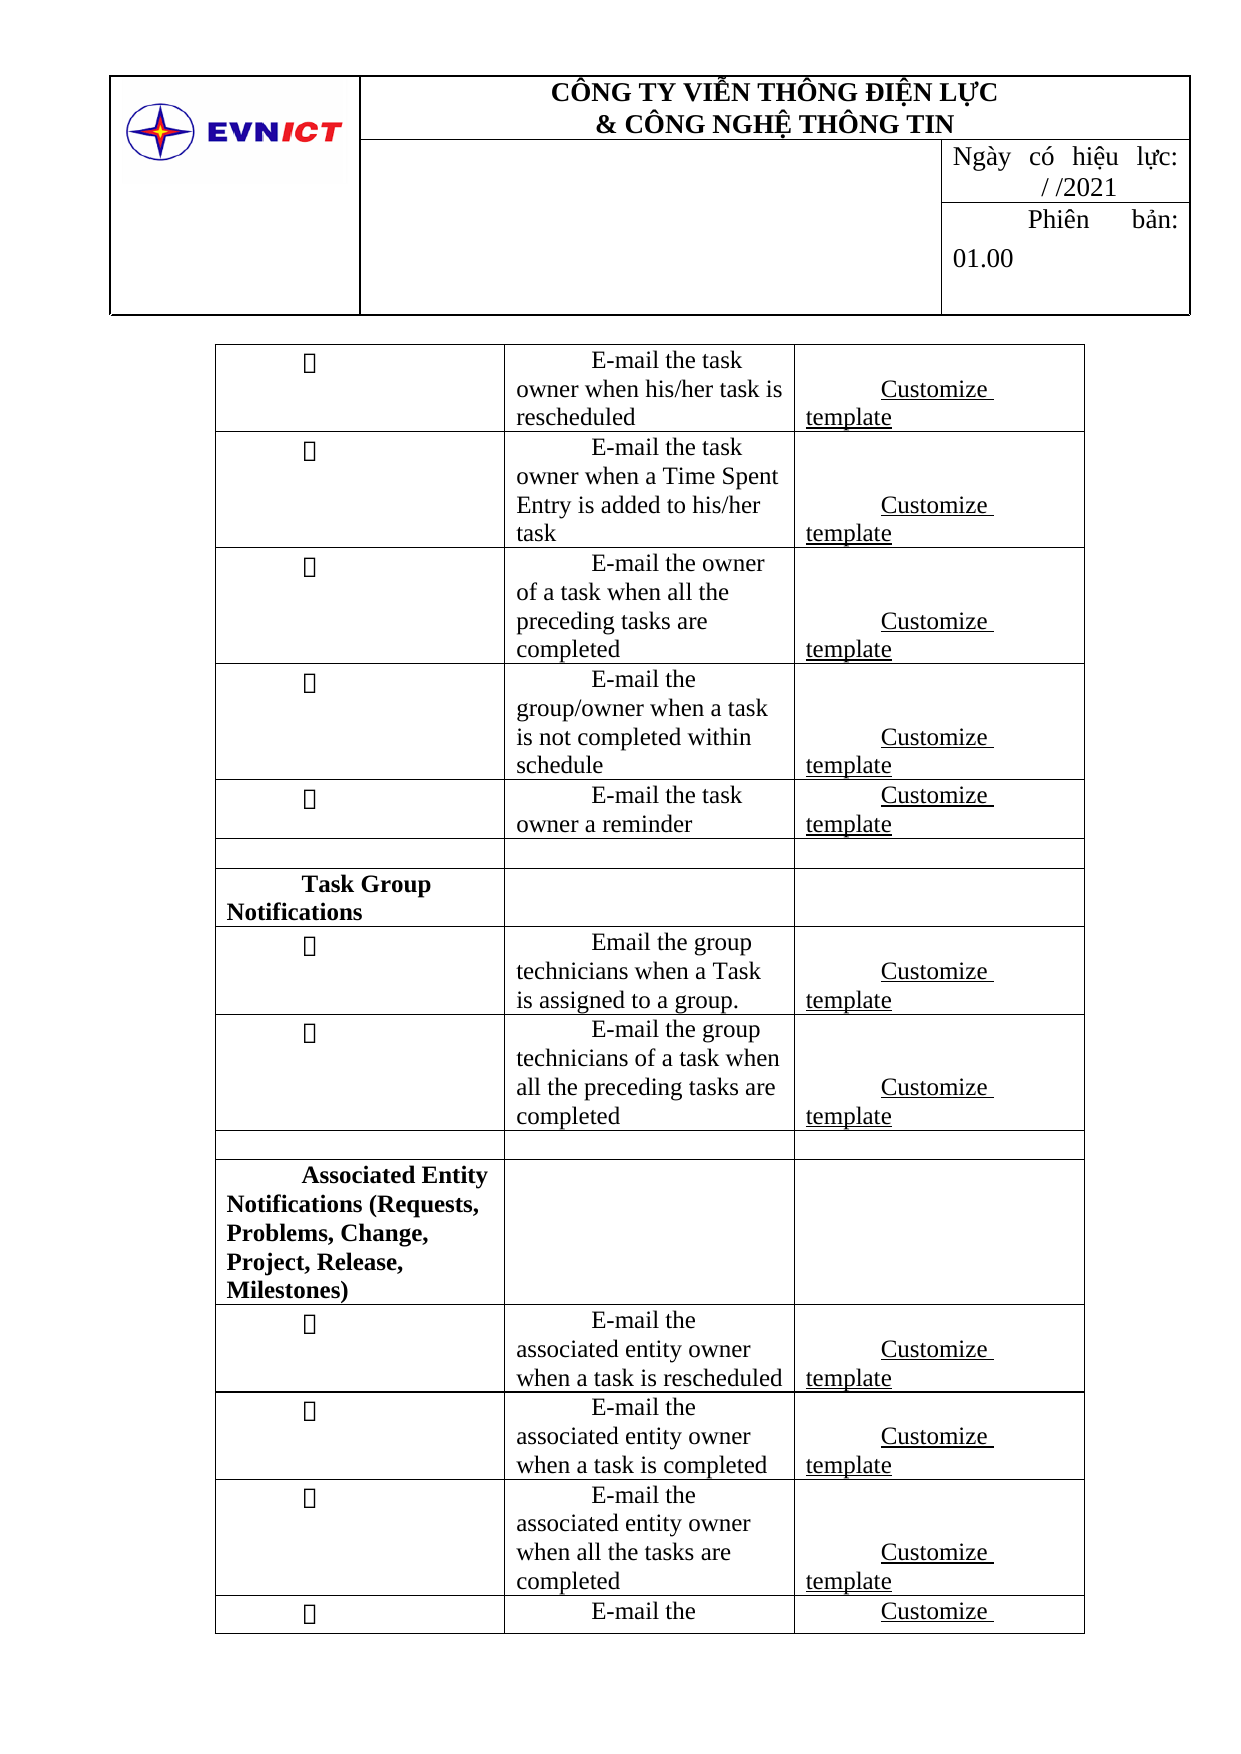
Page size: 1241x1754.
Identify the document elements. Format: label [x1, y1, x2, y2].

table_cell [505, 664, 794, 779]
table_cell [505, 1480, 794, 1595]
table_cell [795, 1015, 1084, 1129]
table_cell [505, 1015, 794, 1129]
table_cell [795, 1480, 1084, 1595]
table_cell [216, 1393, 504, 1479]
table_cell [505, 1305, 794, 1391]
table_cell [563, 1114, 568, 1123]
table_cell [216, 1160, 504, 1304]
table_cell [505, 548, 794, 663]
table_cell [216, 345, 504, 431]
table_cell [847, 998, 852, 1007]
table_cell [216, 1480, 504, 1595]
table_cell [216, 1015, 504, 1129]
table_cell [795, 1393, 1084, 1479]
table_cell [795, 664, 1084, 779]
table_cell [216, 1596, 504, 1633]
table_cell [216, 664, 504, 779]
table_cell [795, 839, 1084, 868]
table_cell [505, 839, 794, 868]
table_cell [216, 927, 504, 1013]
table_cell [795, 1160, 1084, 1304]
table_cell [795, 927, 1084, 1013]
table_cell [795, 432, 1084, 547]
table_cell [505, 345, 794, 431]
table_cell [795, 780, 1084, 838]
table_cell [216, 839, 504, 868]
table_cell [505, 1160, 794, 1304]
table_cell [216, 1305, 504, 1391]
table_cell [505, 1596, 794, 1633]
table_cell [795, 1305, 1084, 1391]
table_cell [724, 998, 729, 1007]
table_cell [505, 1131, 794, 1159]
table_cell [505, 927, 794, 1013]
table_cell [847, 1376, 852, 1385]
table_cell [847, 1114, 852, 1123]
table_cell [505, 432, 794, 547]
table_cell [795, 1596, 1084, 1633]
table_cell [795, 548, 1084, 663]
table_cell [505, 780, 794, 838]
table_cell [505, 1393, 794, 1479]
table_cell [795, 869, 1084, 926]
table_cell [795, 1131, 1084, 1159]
picture [122, 77, 348, 187]
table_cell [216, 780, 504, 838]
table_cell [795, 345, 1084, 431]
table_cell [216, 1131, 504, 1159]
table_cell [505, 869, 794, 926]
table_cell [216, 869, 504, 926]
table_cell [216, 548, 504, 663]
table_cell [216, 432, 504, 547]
